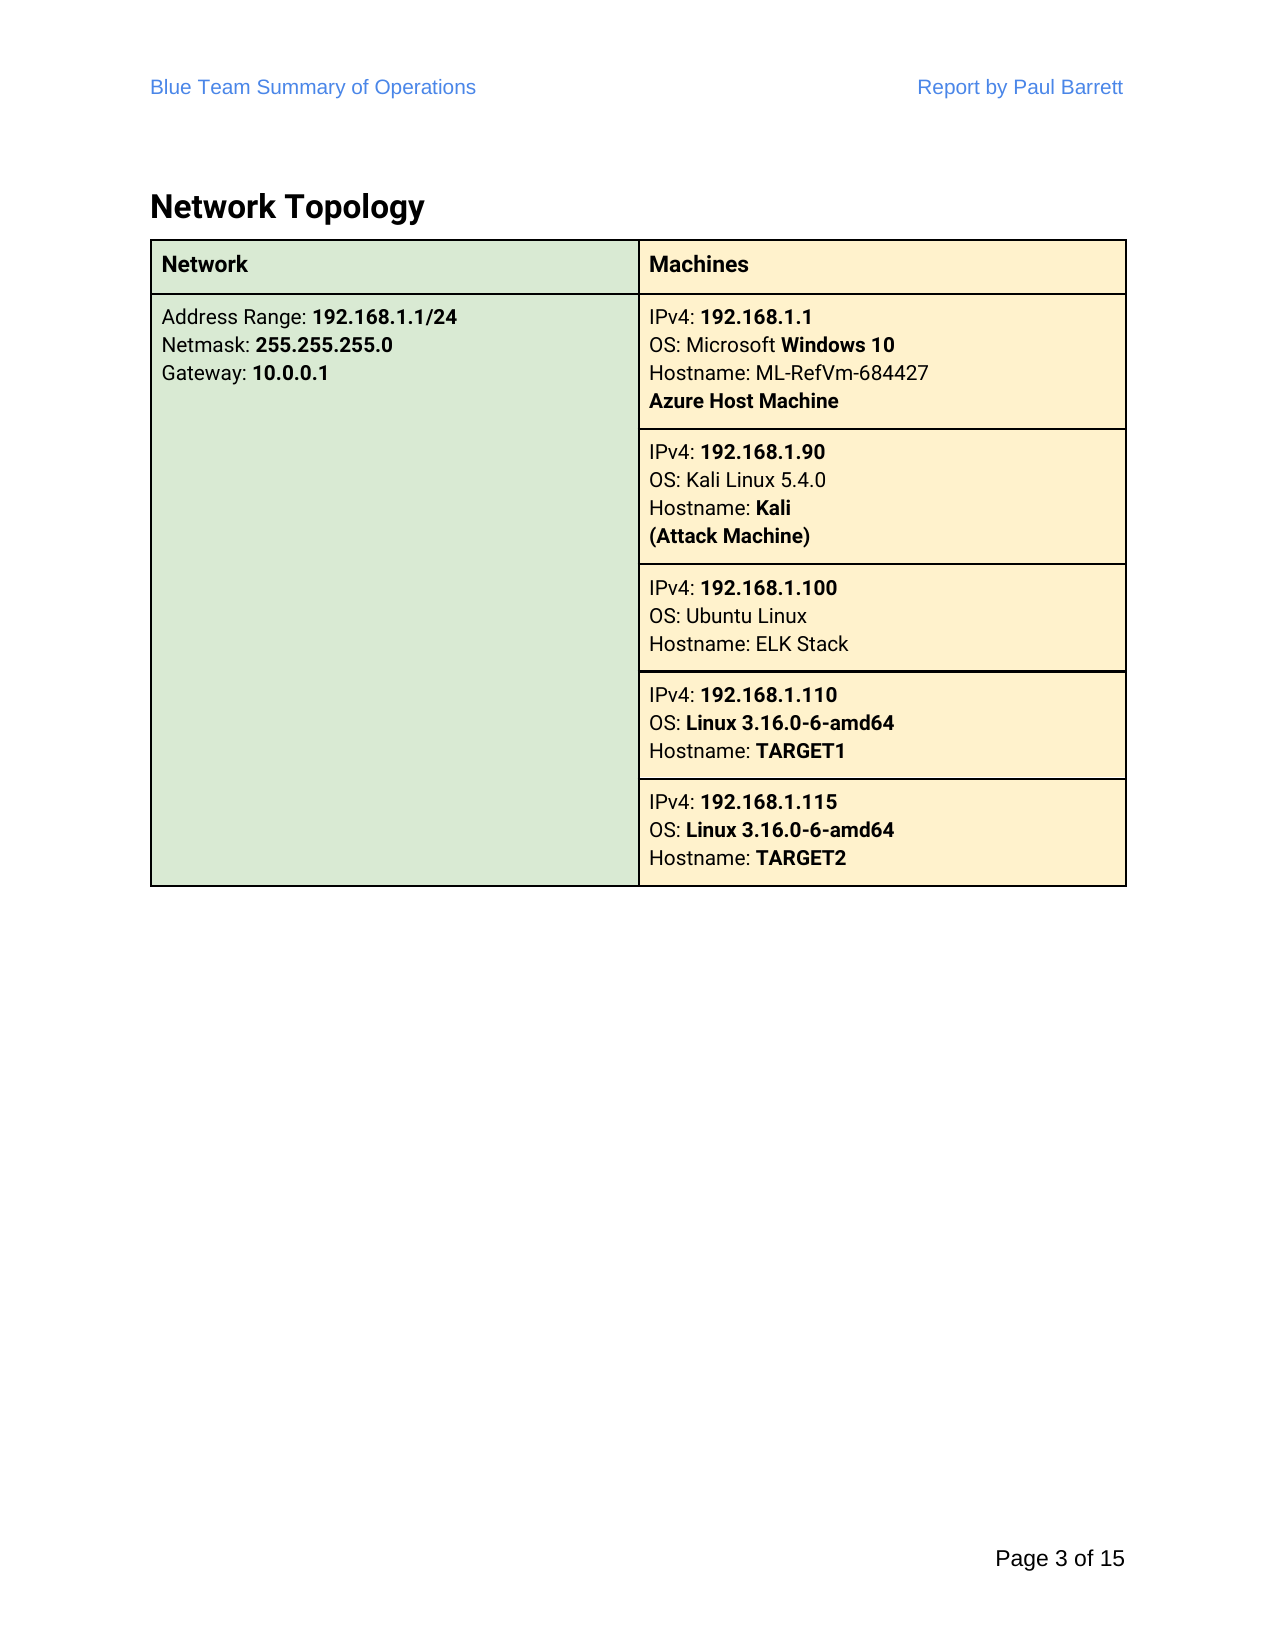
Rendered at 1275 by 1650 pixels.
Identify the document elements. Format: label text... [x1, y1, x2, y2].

table_cell IPv4: 192.168.1.110 OS: Linux 3.16.0-6-amd64 Hostname: TARGET1 [640, 673, 1125, 777]
table_header Machines [640, 241, 1125, 293]
table_cell IPv4: 192.168.1.90 OS: Kali Linux 5.4.0 Hostname: Kali (Attack Machine) [640, 430, 1125, 563]
table_cell Address Range: 192.168.1.1/24 Netmask: 255.255.255.0 Gateway: 10.0.0.1 [152, 295, 638, 885]
table_cell IPv4: 192.168.1.115 OS: Linux 3.16.0-6-amd64 Hostname: TARGET2 [640, 780, 1125, 885]
subtitle Network Topology [150, 187, 1125, 227]
table_header Network [152, 241, 638, 293]
table_cell IPv4: 192.168.1.1 OS: Microsoft Windows 10 Hostname: ML-RefVm-684427 Azure Host Machine [640, 295, 1125, 428]
table_cell IPv4: 192.168.1.100 OS: Ubuntu Linux Hostname: ELK Stack [640, 565, 1125, 670]
